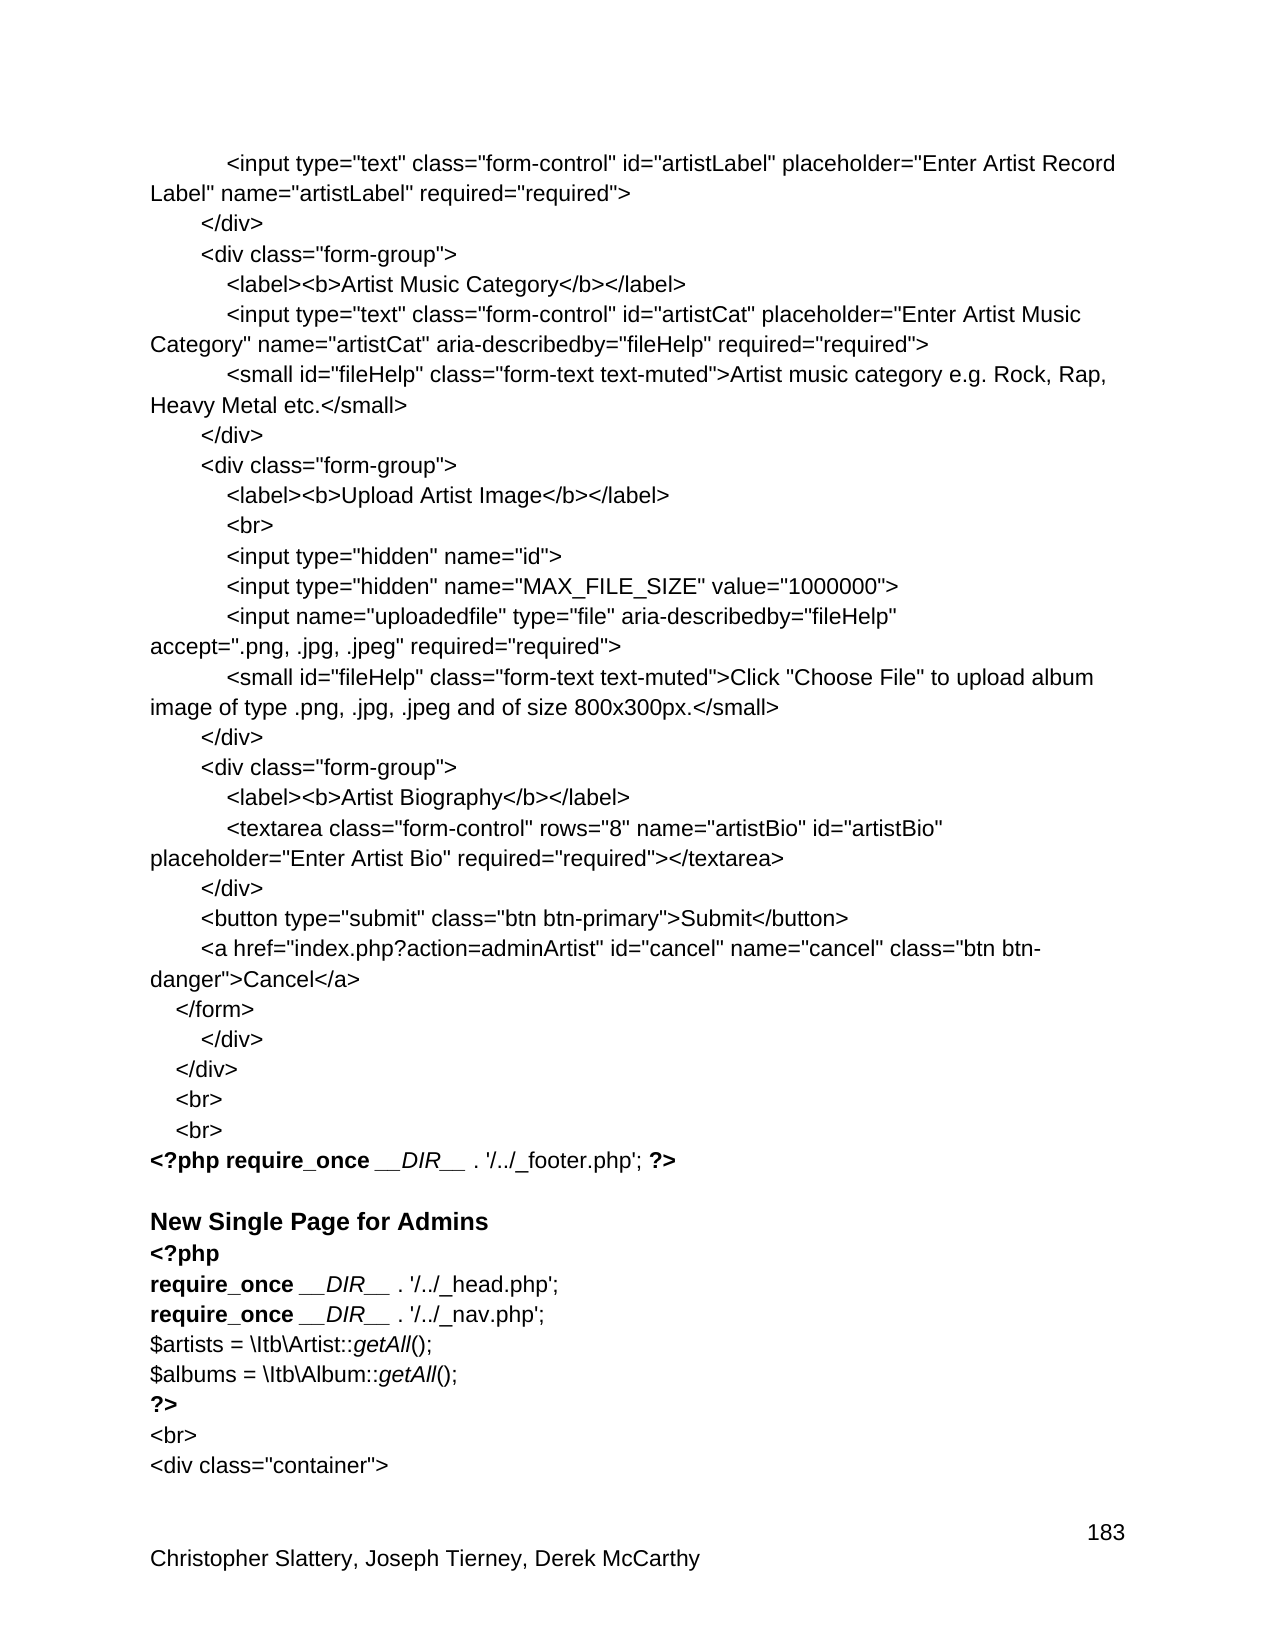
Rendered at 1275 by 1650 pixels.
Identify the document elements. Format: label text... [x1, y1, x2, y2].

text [150, 150, 1125, 1173]
text New Single Page for Admins [150, 1207, 1125, 1236]
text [150, 1240, 1125, 1478]
